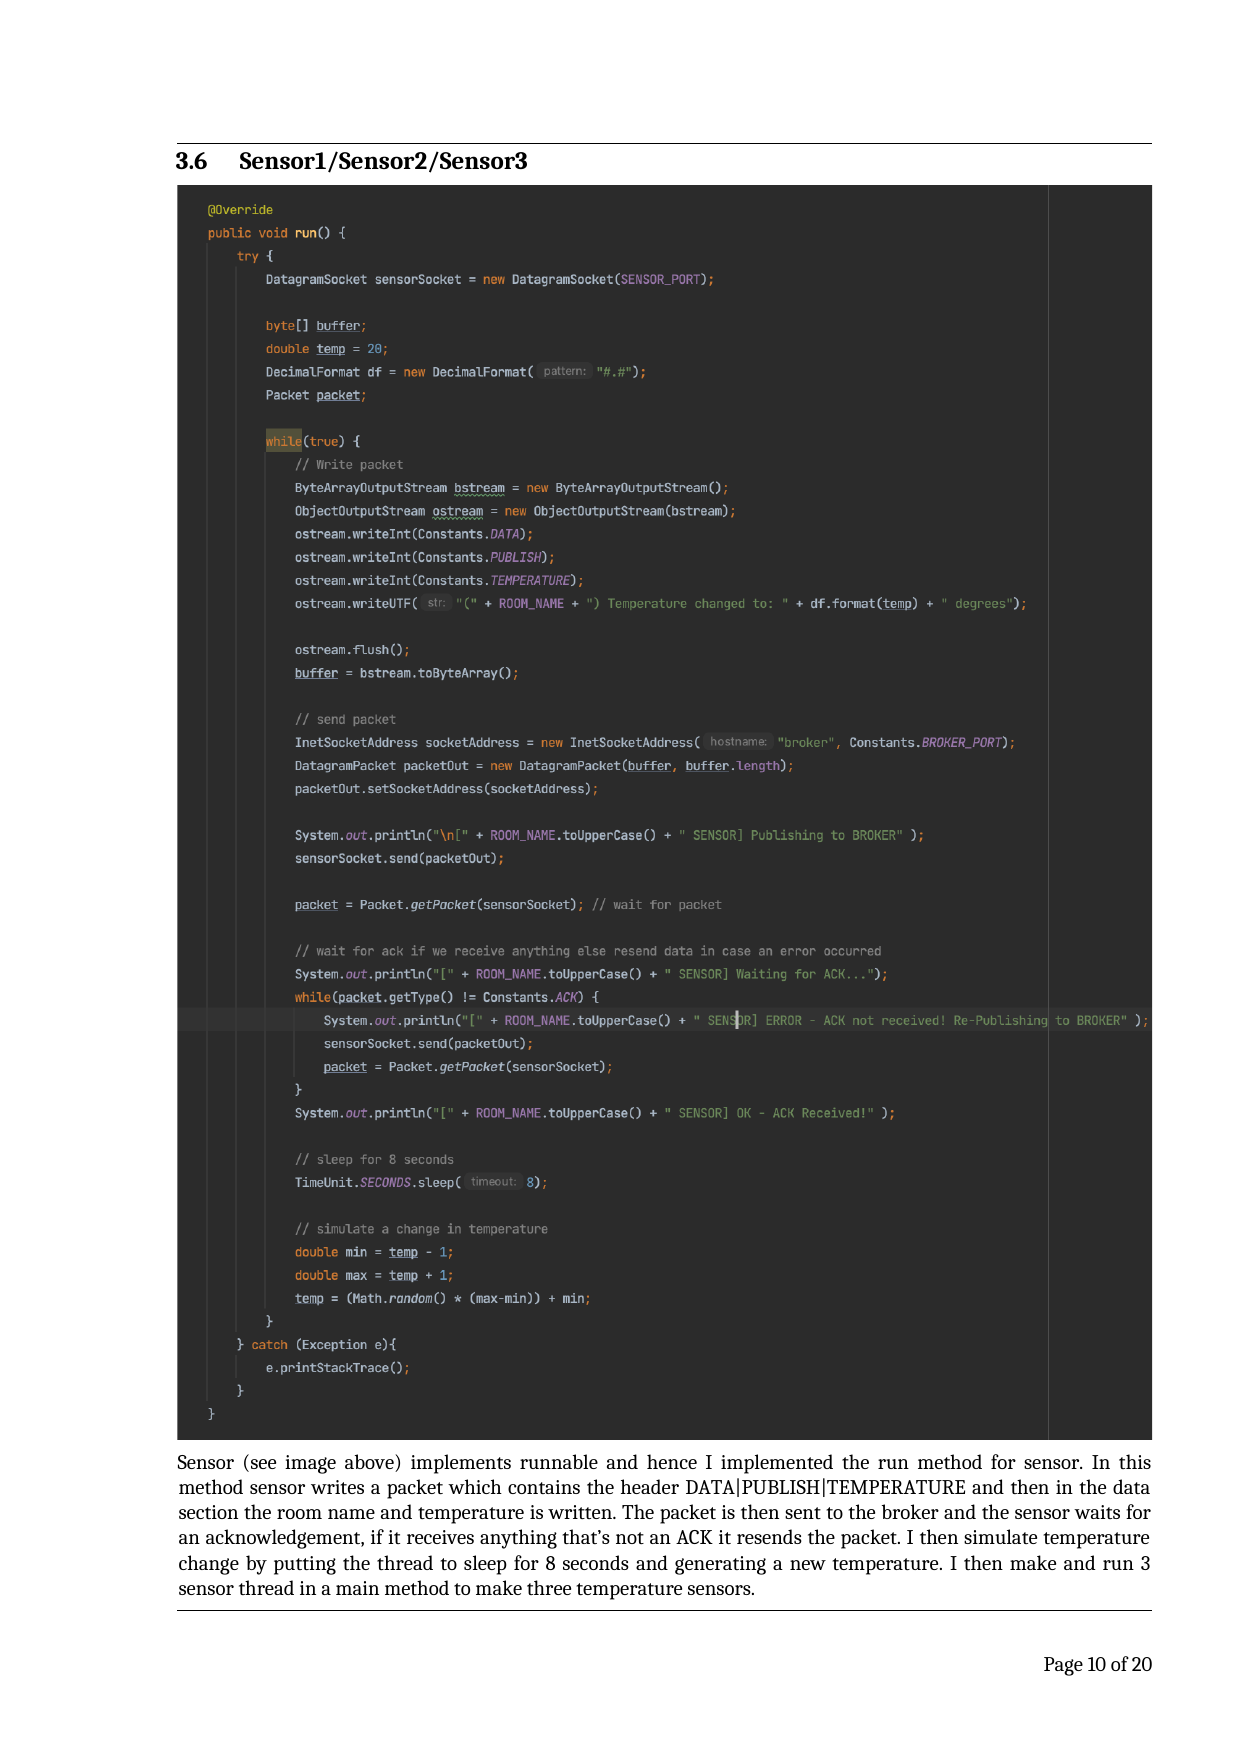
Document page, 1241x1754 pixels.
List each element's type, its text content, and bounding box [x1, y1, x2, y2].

picture [177, 185, 1153, 1440]
subtitle Sensor1/Sensor2/Sensor3 [176, 132, 1152, 175]
text Sensor (see image above) implements runnable and hence I implemented the run method for sensor. In this method sensor writes a packet which contains the header DATA|PUBLISH|TEMPERATURE and then in the data section the room name and temperature is written. The packet is then sent to the broker and the sensor waits for an acknowledgement, if it receives anything that’s not an ACK it resends the packet. I then simulate temperature change by putting the thread to sleep for 8 seconds and generating a new temperature. I then make and run 3 sensor thread in a main method to make three temperature sensors. [177, 1451, 1152, 1600]
